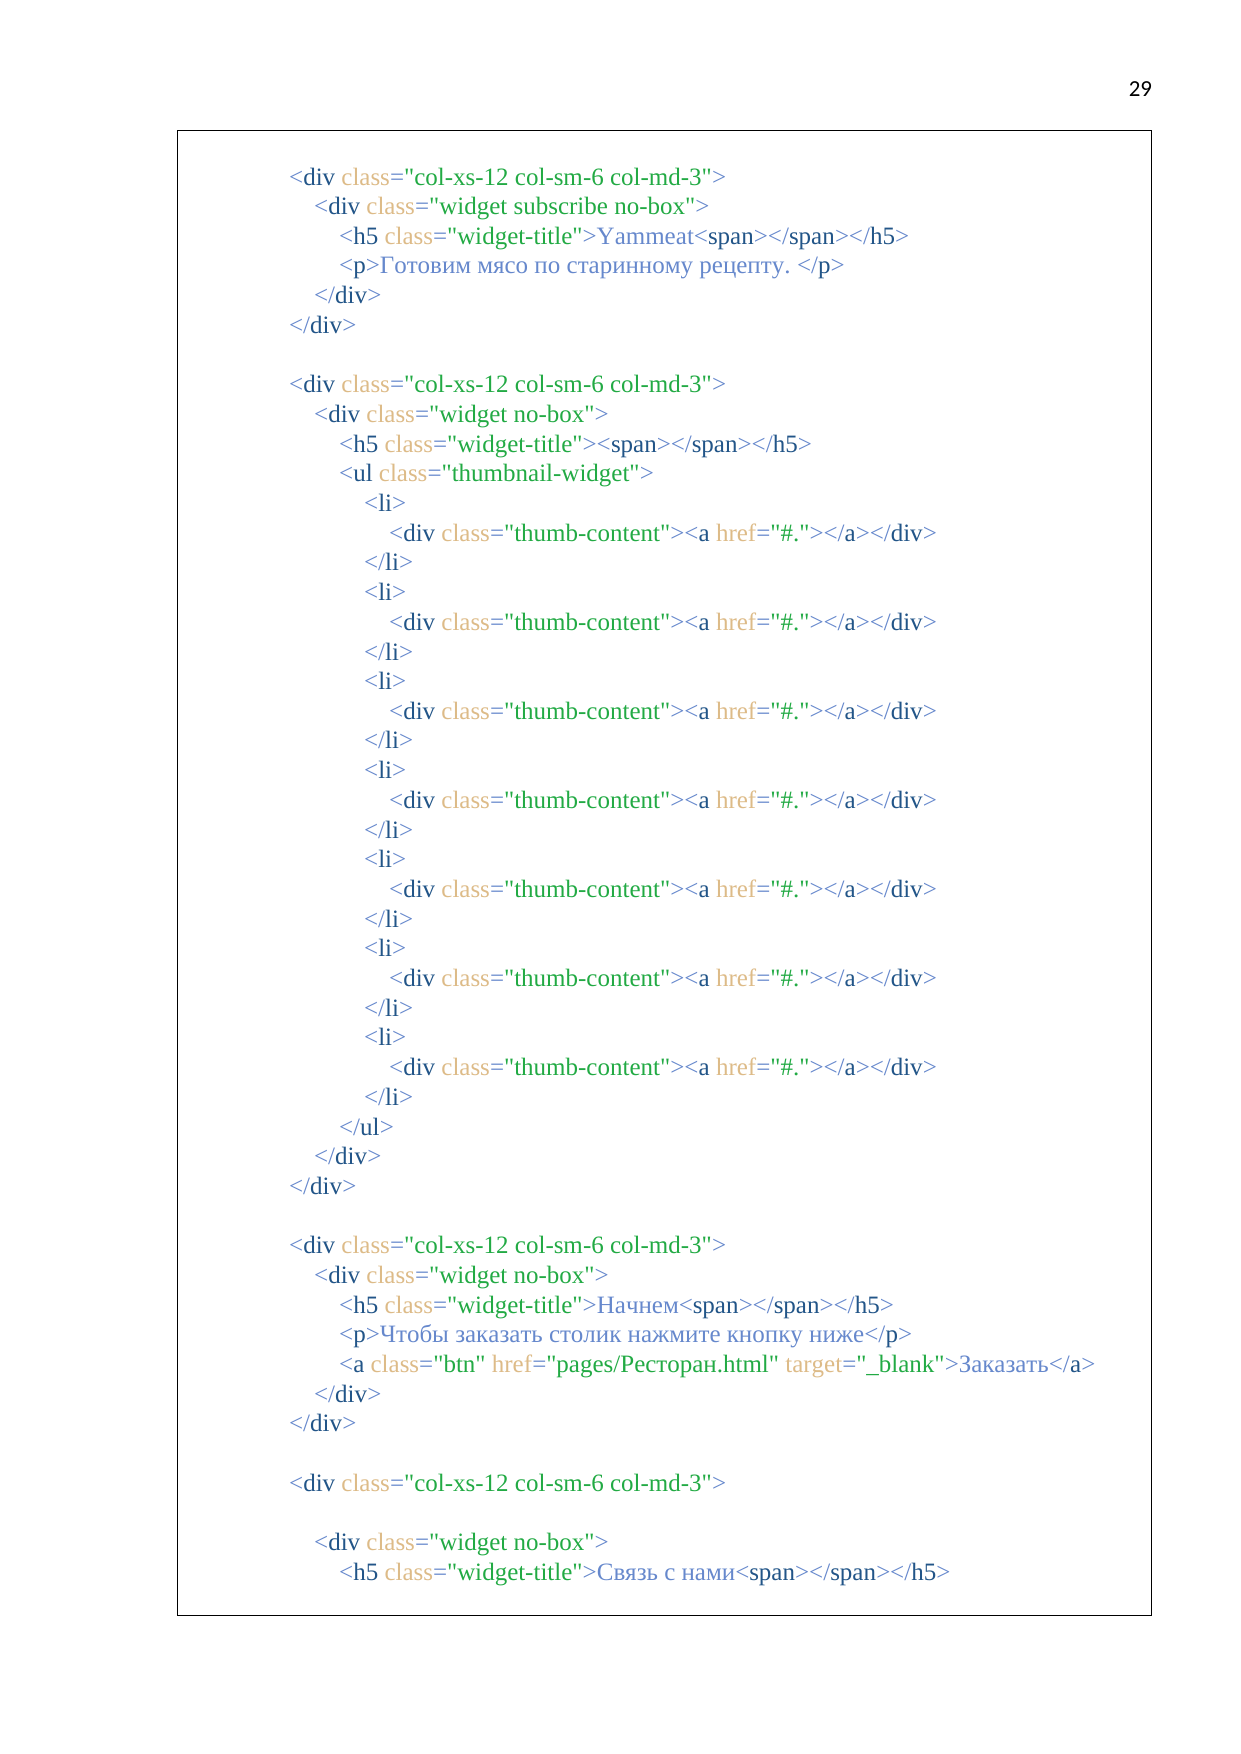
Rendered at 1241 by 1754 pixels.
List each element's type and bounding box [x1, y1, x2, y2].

table_header [178, 131, 1151, 1615]
